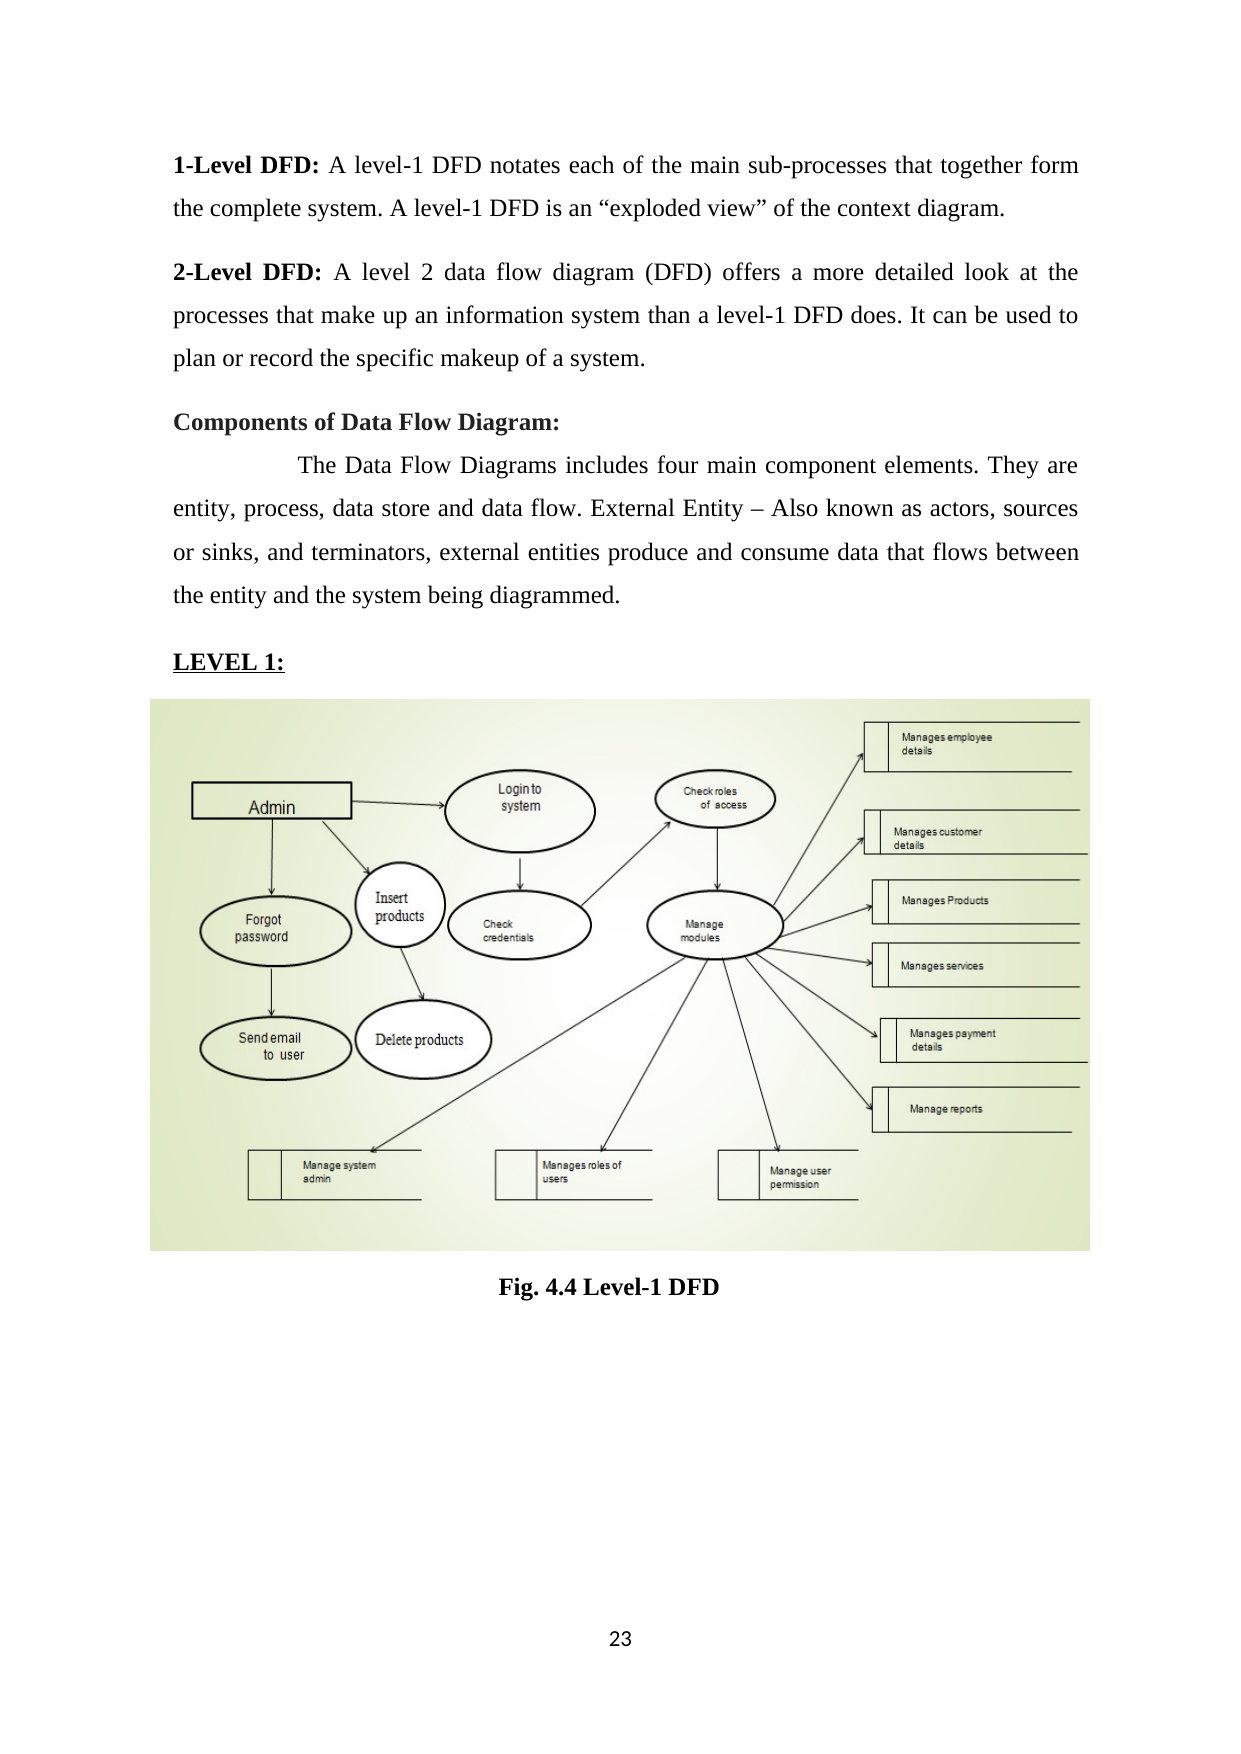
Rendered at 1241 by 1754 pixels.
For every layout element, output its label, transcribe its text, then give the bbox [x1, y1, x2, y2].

text The Data Flow Diagrams includes four main component elements. They are entity, process, data store and data flow. External Entity – Also known as actors, sources or sinks, and terminators, external entities produce and consume data that flows between the entity and the system being diagrammed. [173, 450, 1080, 608]
picture [150, 699, 1091, 1251]
subtitle LEVEL 1: [173, 647, 1090, 675]
text Fig. 4.4 Level-1 DFD [442, 1272, 721, 1301]
list 1-Level DFD: A level-1 DFD notates each of the main sub-processes that together form the complete system. A level-1 DFD is an “exploded view” of the context diagram. [173, 150, 1080, 222]
text Components of Data Flow Diagram: [173, 407, 1080, 436]
list 2-Level DFD: A level 2 data flow diagram (DFD) offers a more detailed look at the processes that make up an information system than a level-1 DFD does. It can be used to plan or record the specific makeup of a system. [173, 257, 1080, 372]
